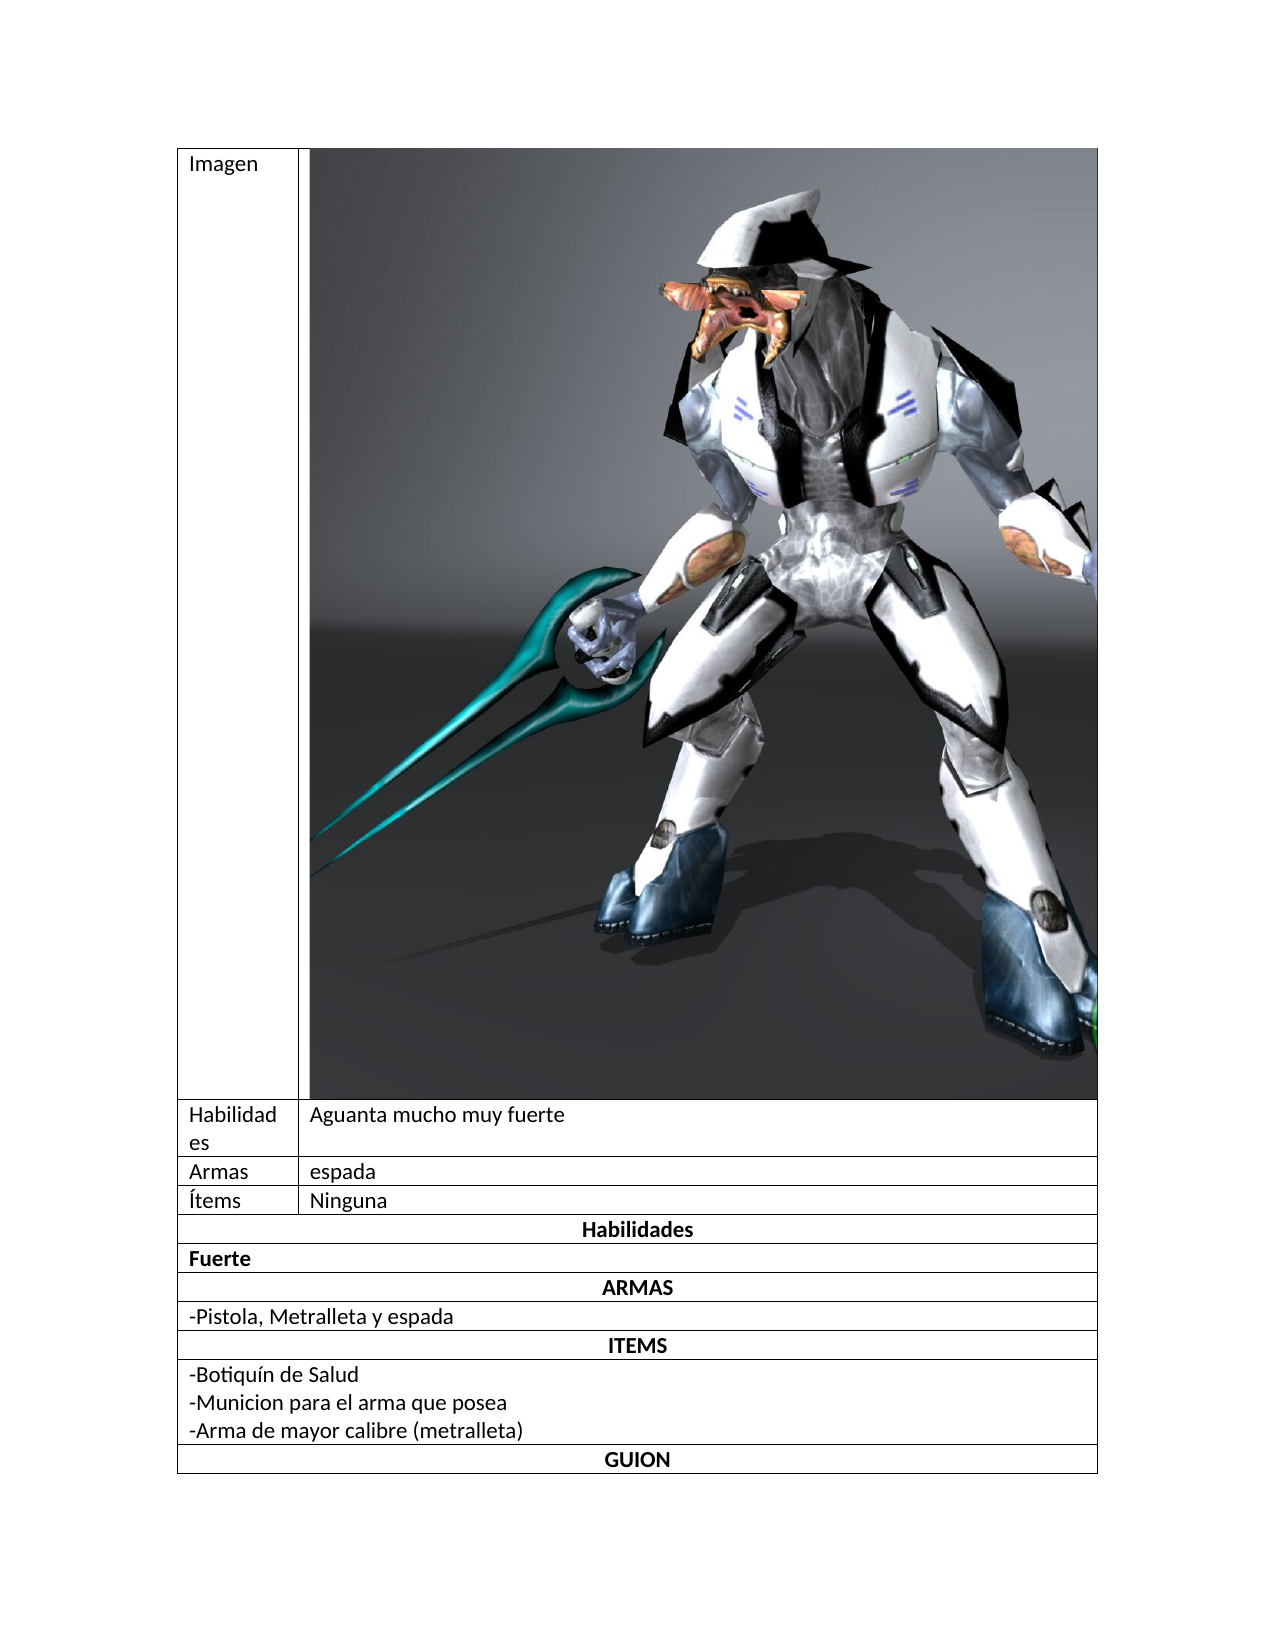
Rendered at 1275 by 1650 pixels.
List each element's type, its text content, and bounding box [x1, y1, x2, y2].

table_cell ARMAS [178, 1273, 1097, 1301]
table_cell GUION [178, 1445, 1097, 1473]
table_cell ITEMS [178, 1331, 1097, 1359]
table_cell espada [299, 1157, 1097, 1185]
table_cell -Pistola, Metralleta y espada [178, 1302, 1097, 1330]
table_cell Aguanta mucho muy fuerte [299, 1100, 1097, 1156]
table_cell Imagen [178, 149, 298, 1099]
picture [309, 148, 1098, 1099]
table_cell Habilidades [178, 1215, 1097, 1243]
table_cell Ítems [178, 1186, 298, 1214]
table_cell Armas [178, 1157, 298, 1185]
table_cell Ninguna [299, 1186, 1097, 1214]
table_cell Fuerte [178, 1244, 1097, 1272]
table_cell Habilidades [178, 1100, 298, 1156]
table_cell [299, 149, 309, 1099]
table_cell -Botiquín de Salud -Municion para el arma que posea -Arma de mayor calibre (metralleta) [178, 1360, 1097, 1444]
